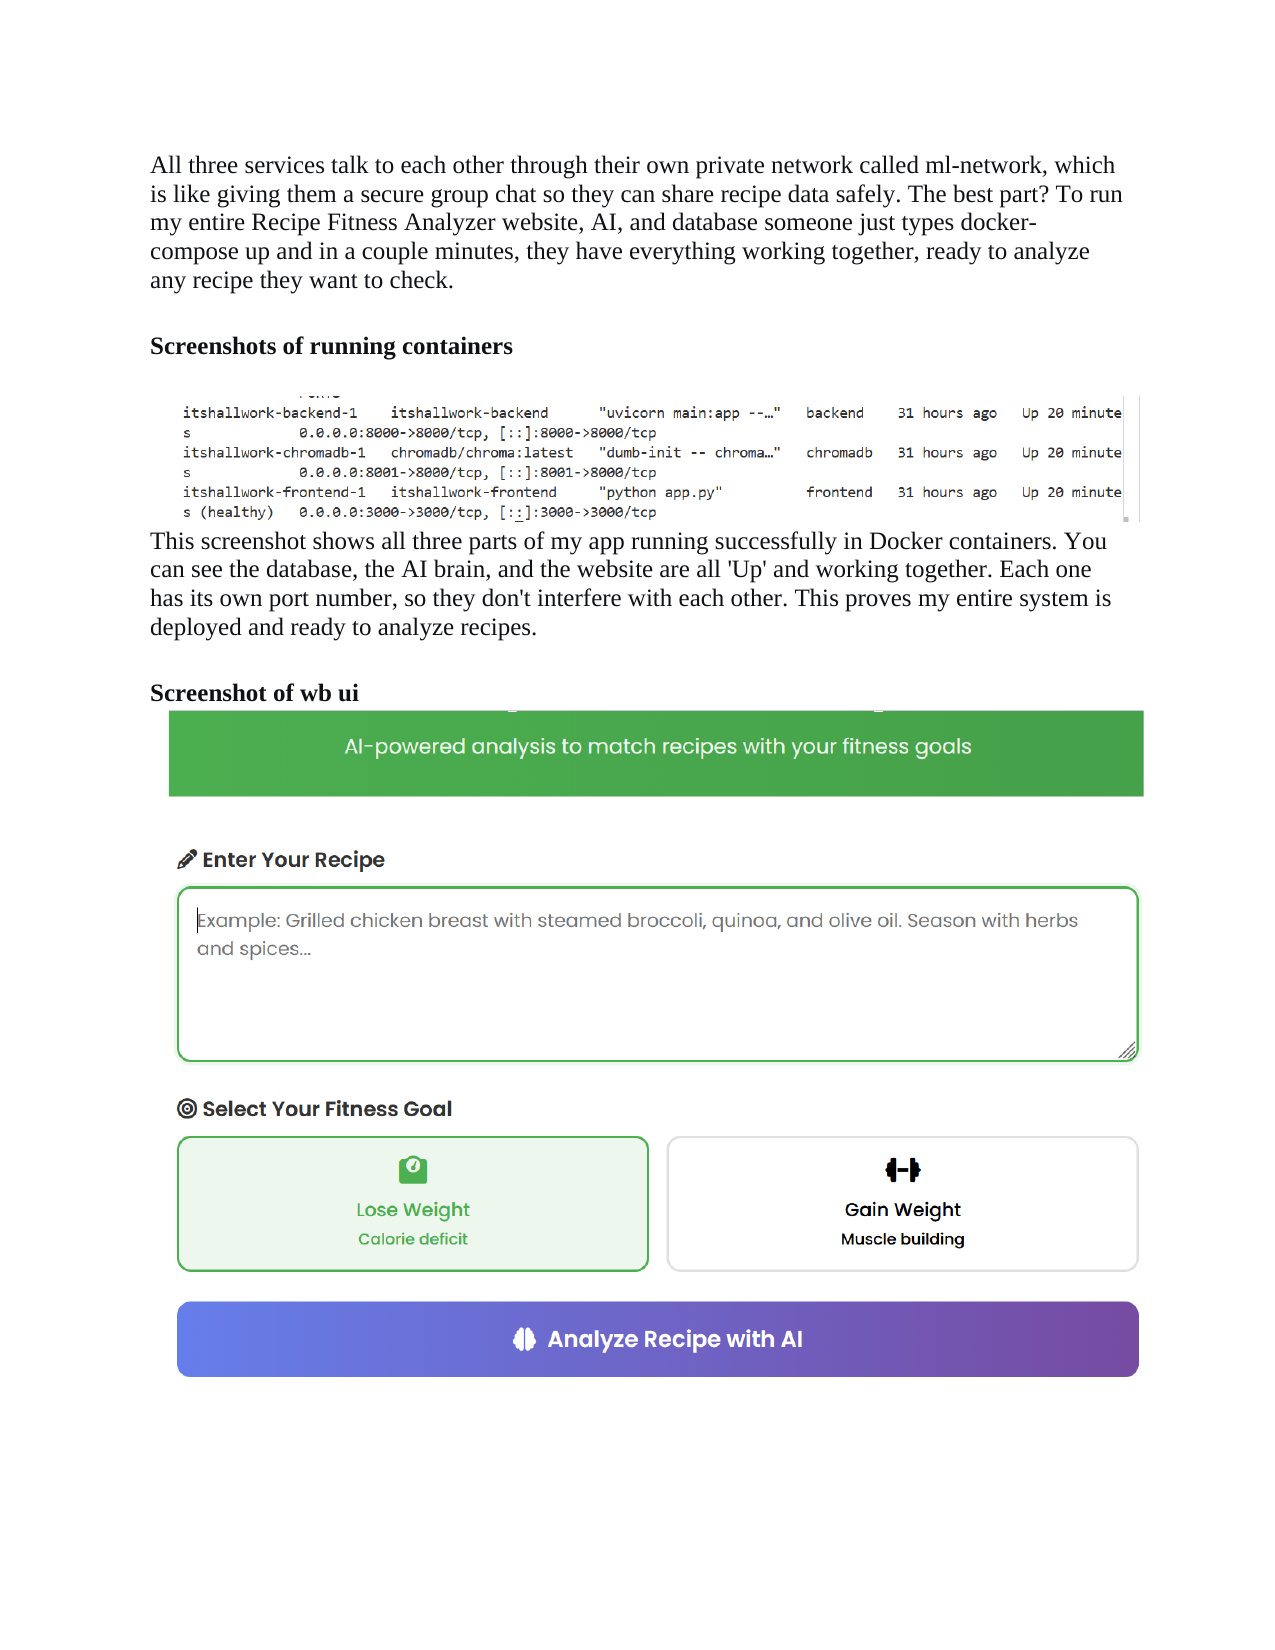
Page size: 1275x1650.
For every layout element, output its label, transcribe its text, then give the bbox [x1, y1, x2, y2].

text Screenshots of running containers [150, 331, 1125, 359]
text Screenshot of wb ui [150, 678, 1125, 707]
text All three services talk to each other through their own private network called ml-network, which is like giving them a secure group chat so they can share recipe data safely. The best part? To run my entire Recipe Fitness Analyzer website, AI, and database someone just types docker-compose up and in a couple minutes, they have everything working together, ready to analyze any recipe they want to check. [150, 150, 1125, 294]
text This screenshot shows all three parts of my app running successfully in Docker containers. You can see the database, the AI brain, and the website are all 'Up' and working together. Each one has its own port number, so they don't interfere with each other. This proves my entire system is deployed and ready to analyze recipes. [150, 526, 1125, 641]
